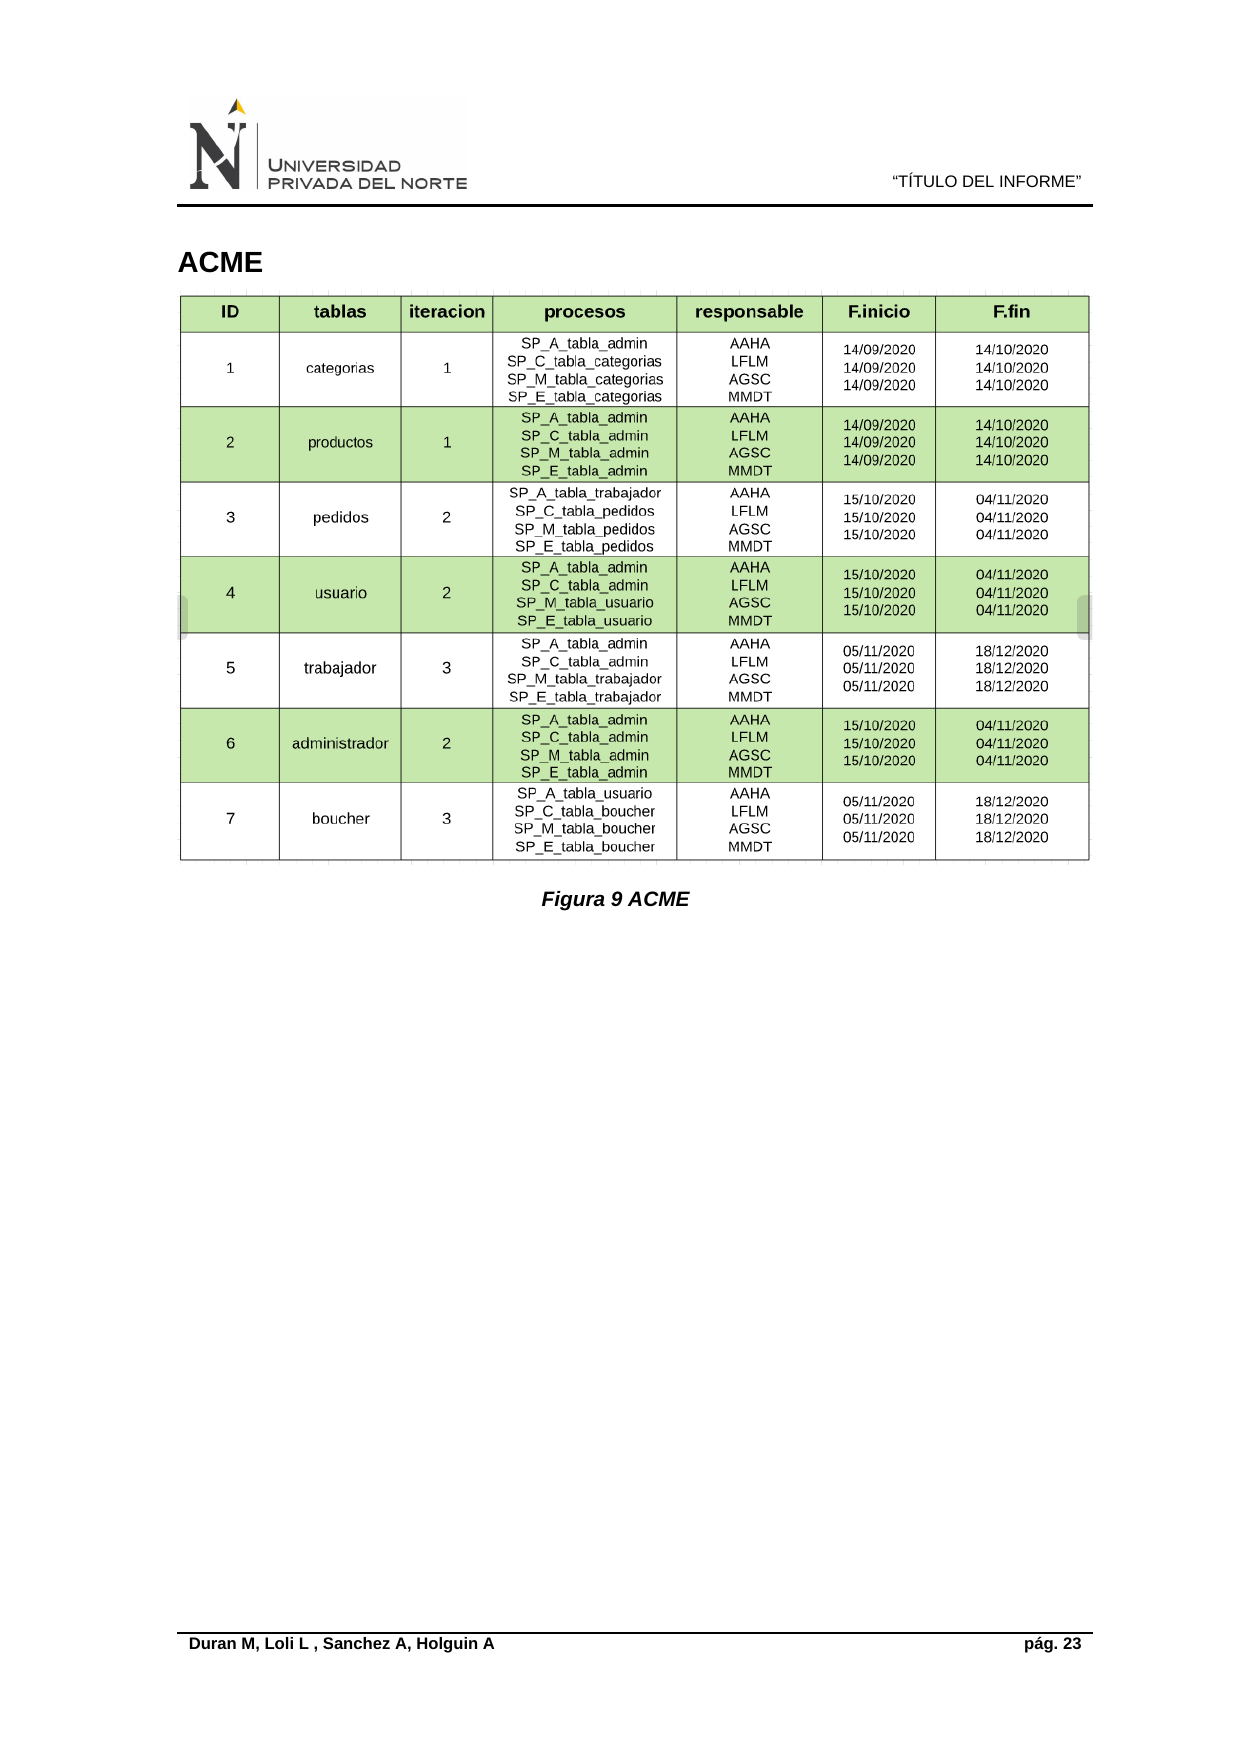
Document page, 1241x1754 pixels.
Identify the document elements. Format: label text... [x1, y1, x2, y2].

picture [177, 290, 1093, 865]
text ACME [177, 245, 1092, 290]
picture [188, 95, 469, 191]
